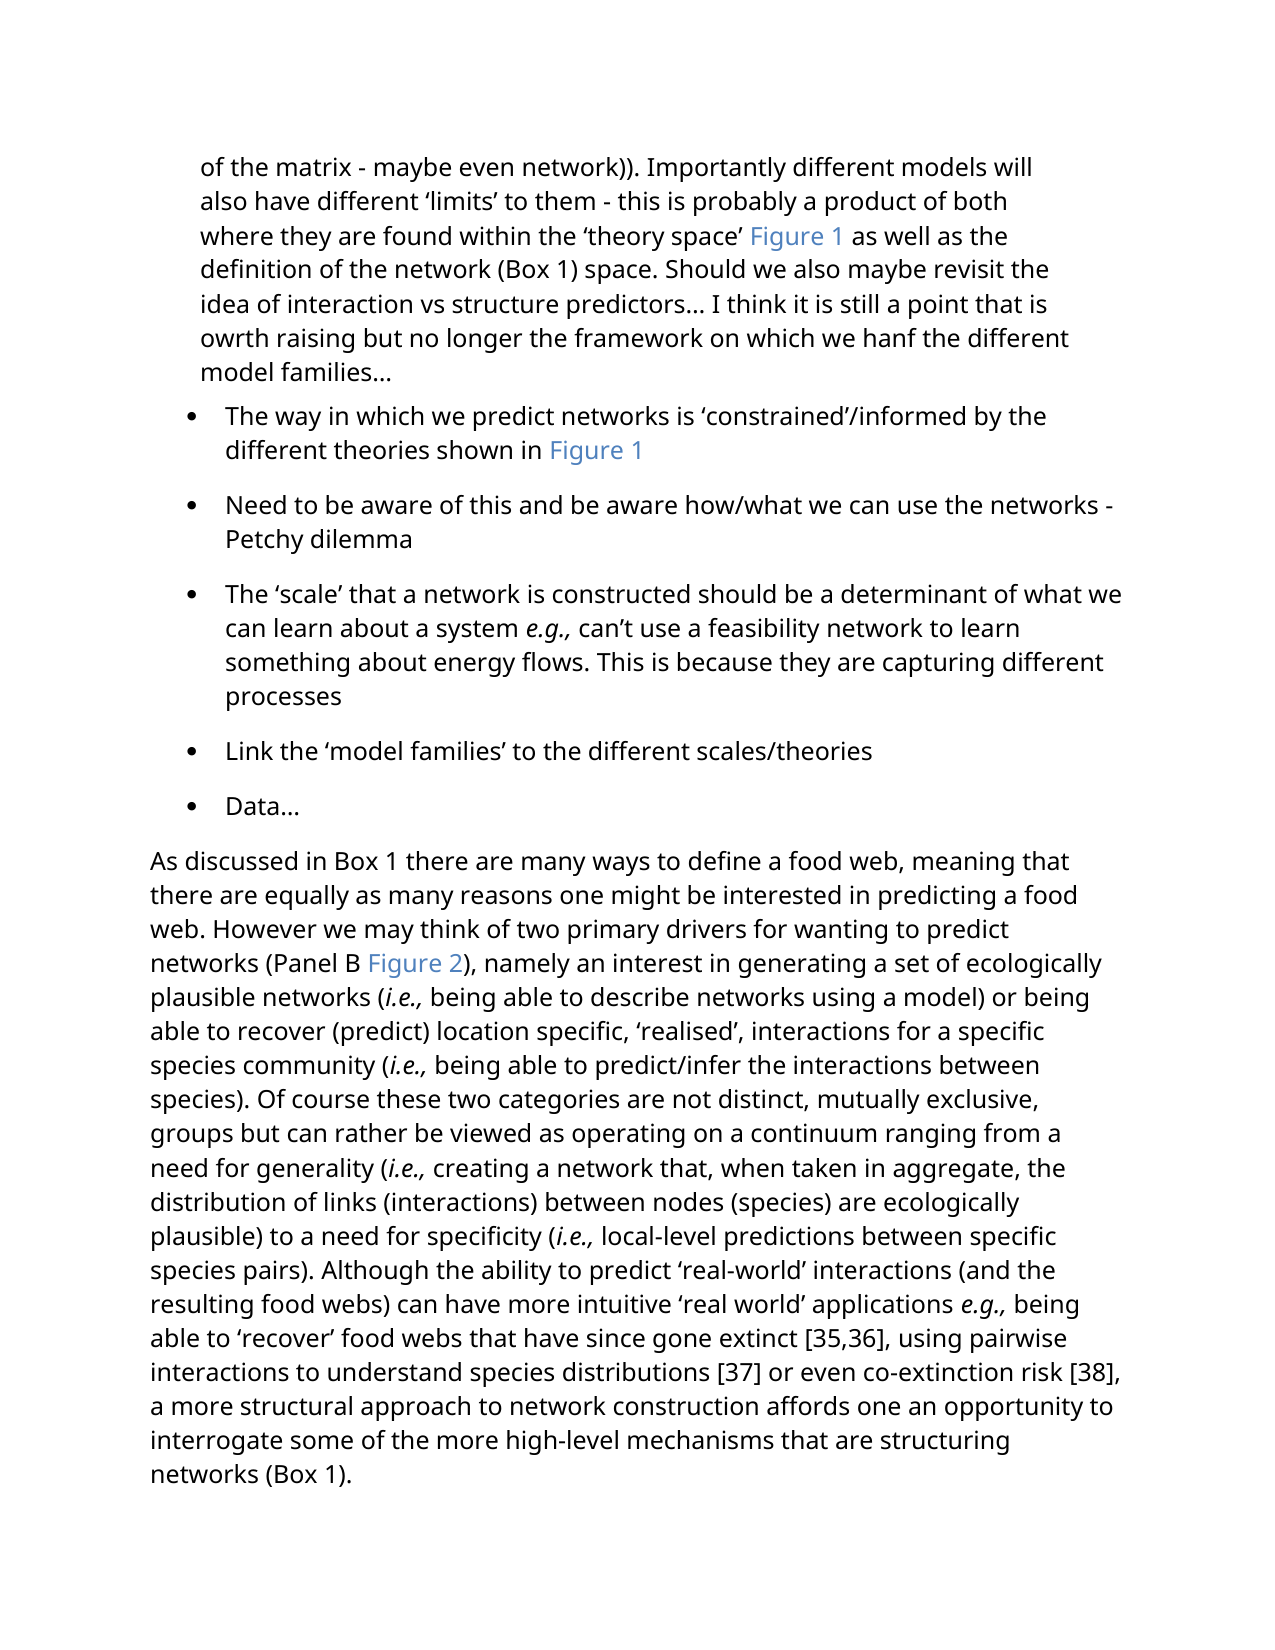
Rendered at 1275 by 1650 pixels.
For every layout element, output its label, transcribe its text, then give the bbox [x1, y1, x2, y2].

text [200, 150, 1075, 388]
list The ‘scale’ that a network is constructed should be a determinant of what we can learn about a system e.g., can’t use a feasibility network to learn something about energy flows. This is because they are capturing different processes [187, 577, 1125, 713]
list The way in which we predict networks is ‘constrained’/informed by the different theories shown in Figure 1 [187, 399, 1125, 467]
list Data… [187, 789, 1125, 823]
text As discussed in Box 1 there are many ways to define a food web, meaning that there are equally as many reasons one might be interested in predicting a food web. However we may think of two primary drivers for wanting to predict networks (Panel B Figure 2), namely an interest in generating a set of ecologically plausible networks (i.e., being able to describe networks using a model) or being able to recover (predict) location specific, ‘realised’, interactions for a specific species community (i.e., being able to predict/infer the interactions between species). Of course these two categories are not distinct, mutually exclusive, groups but can rather be viewed as operating on a continuum ranging from a need for generality (i.e., creating a network that, when taken in aggregate, the distribution of links (interactions) between nodes (species) are ecologically plausible) to a need for specificity (i.e., local-level predictions between specific species pairs). Although the ability to predict ‘real-world’ interactions (and the resulting food webs) can have more intuitive ‘real world’ applications e.g., being able to ‘recover’ food webs that have since gone extinct [35,36], using pairwise interactions to understand species distributions [37] or even co-extinction risk [38], a more structural approach to network construction affords one an opportunity to interrogate some of the more high-level mechanisms that are structuring networks (Box 1). [150, 844, 1125, 1491]
list Link the ‘model families’ to the different scales/theories [187, 734, 1125, 768]
list Need to be aware of this and be aware how/what we can use the networks - Petchy dilemma [187, 488, 1125, 556]
